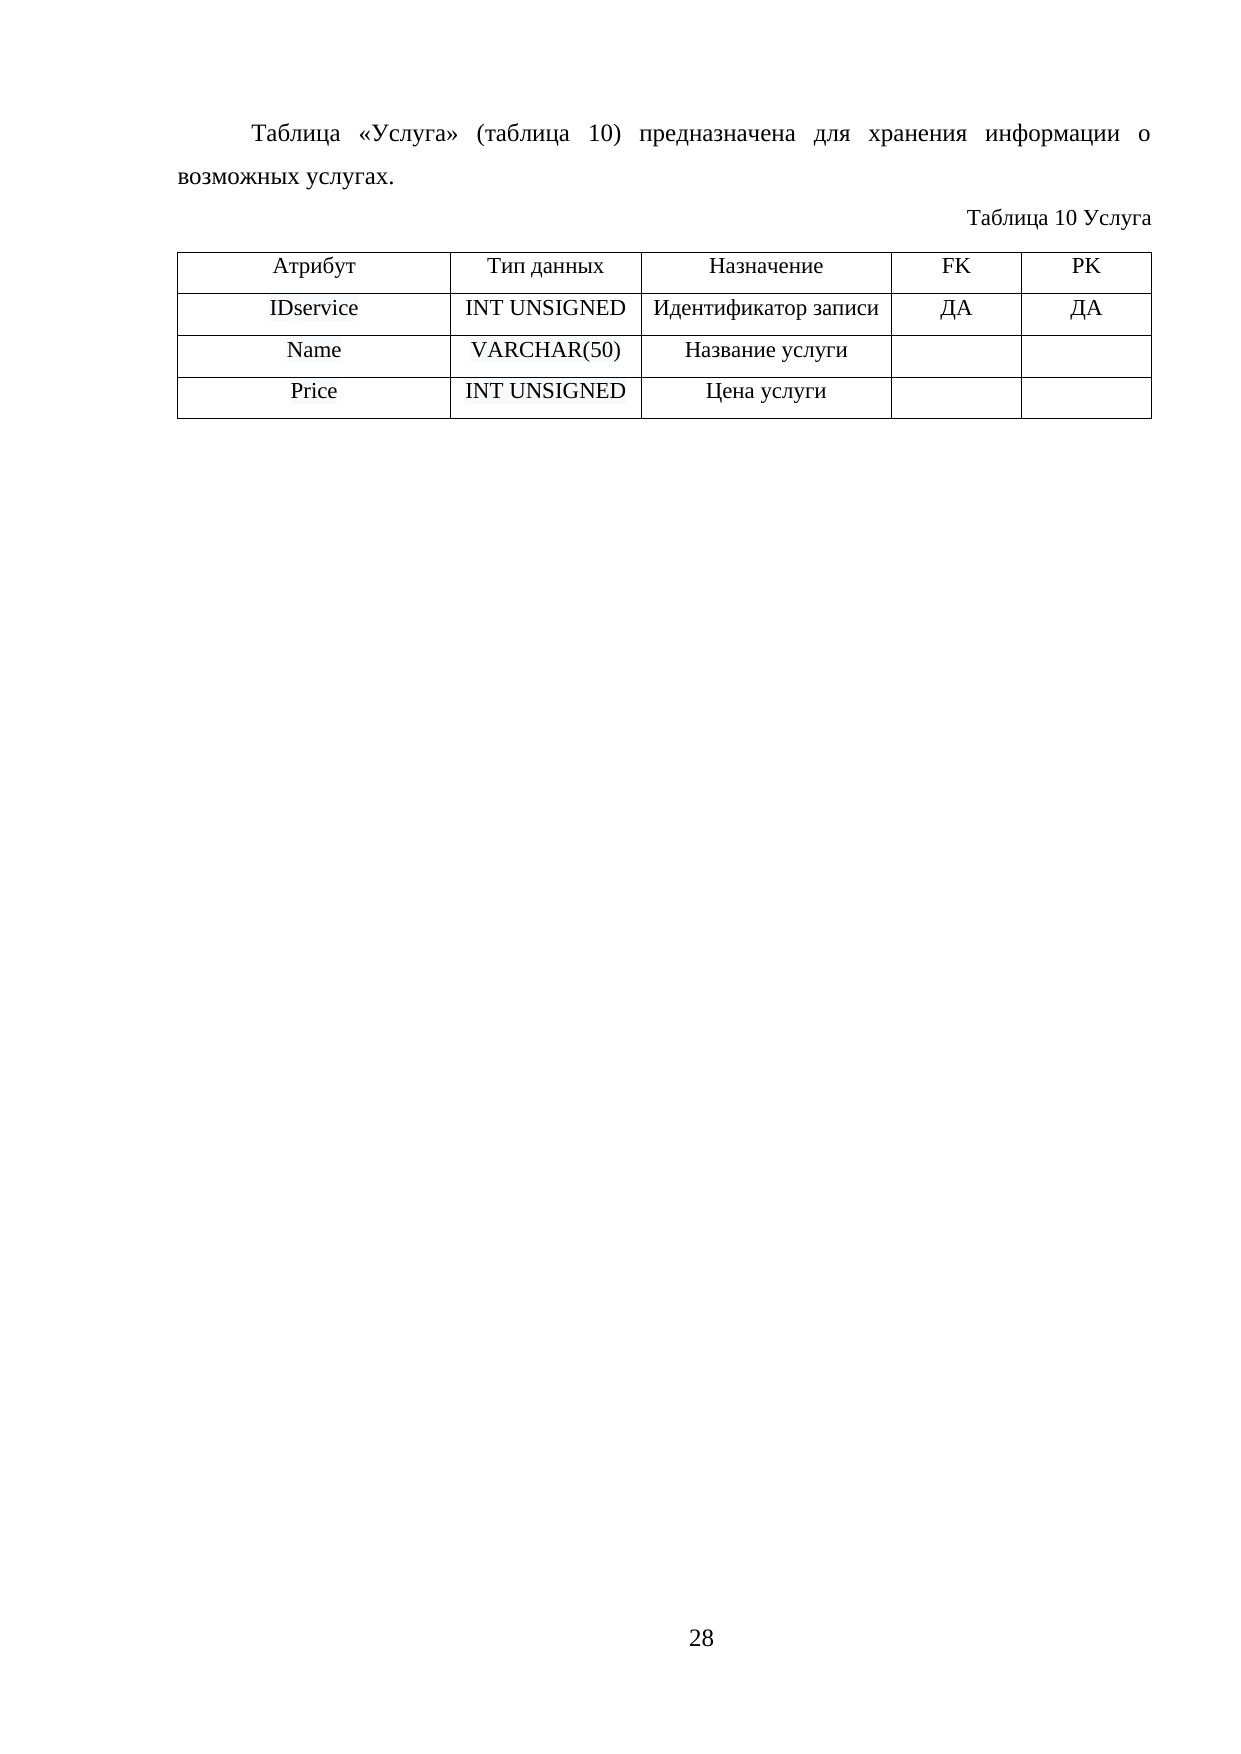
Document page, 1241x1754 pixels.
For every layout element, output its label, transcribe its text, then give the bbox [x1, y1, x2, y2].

table_cell [1022, 336, 1151, 377]
table_cell Идентификатор записи [642, 294, 891, 335]
table_cell [1022, 378, 1151, 418]
table_cell INT UNSIGNED [451, 294, 641, 335]
table_cell Цена услуги [642, 378, 891, 418]
table_header Назначение [642, 253, 891, 293]
table_cell ДА [1022, 294, 1151, 335]
text Таблица «Услуга» (таблица 10) предназначена для хранения информации о возможных услугах. [177, 118, 1152, 190]
table_header Атрибут [178, 253, 450, 293]
table_cell [892, 336, 1021, 377]
table_cell Price [178, 378, 450, 418]
table_cell INT UNSIGNED [451, 378, 641, 418]
table_header Тип данных [451, 253, 641, 293]
table_cell VARCHAR(50) [451, 336, 641, 377]
table_cell Name [178, 336, 450, 377]
table_header PK [1022, 253, 1151, 293]
text Таблица 10 Услуга [177, 204, 1152, 231]
table_cell ДА [892, 294, 1021, 335]
table_cell IDservice [178, 294, 450, 335]
table_cell [892, 378, 1021, 418]
table_cell Название услуги [642, 336, 891, 377]
table_header FK [892, 253, 1021, 293]
